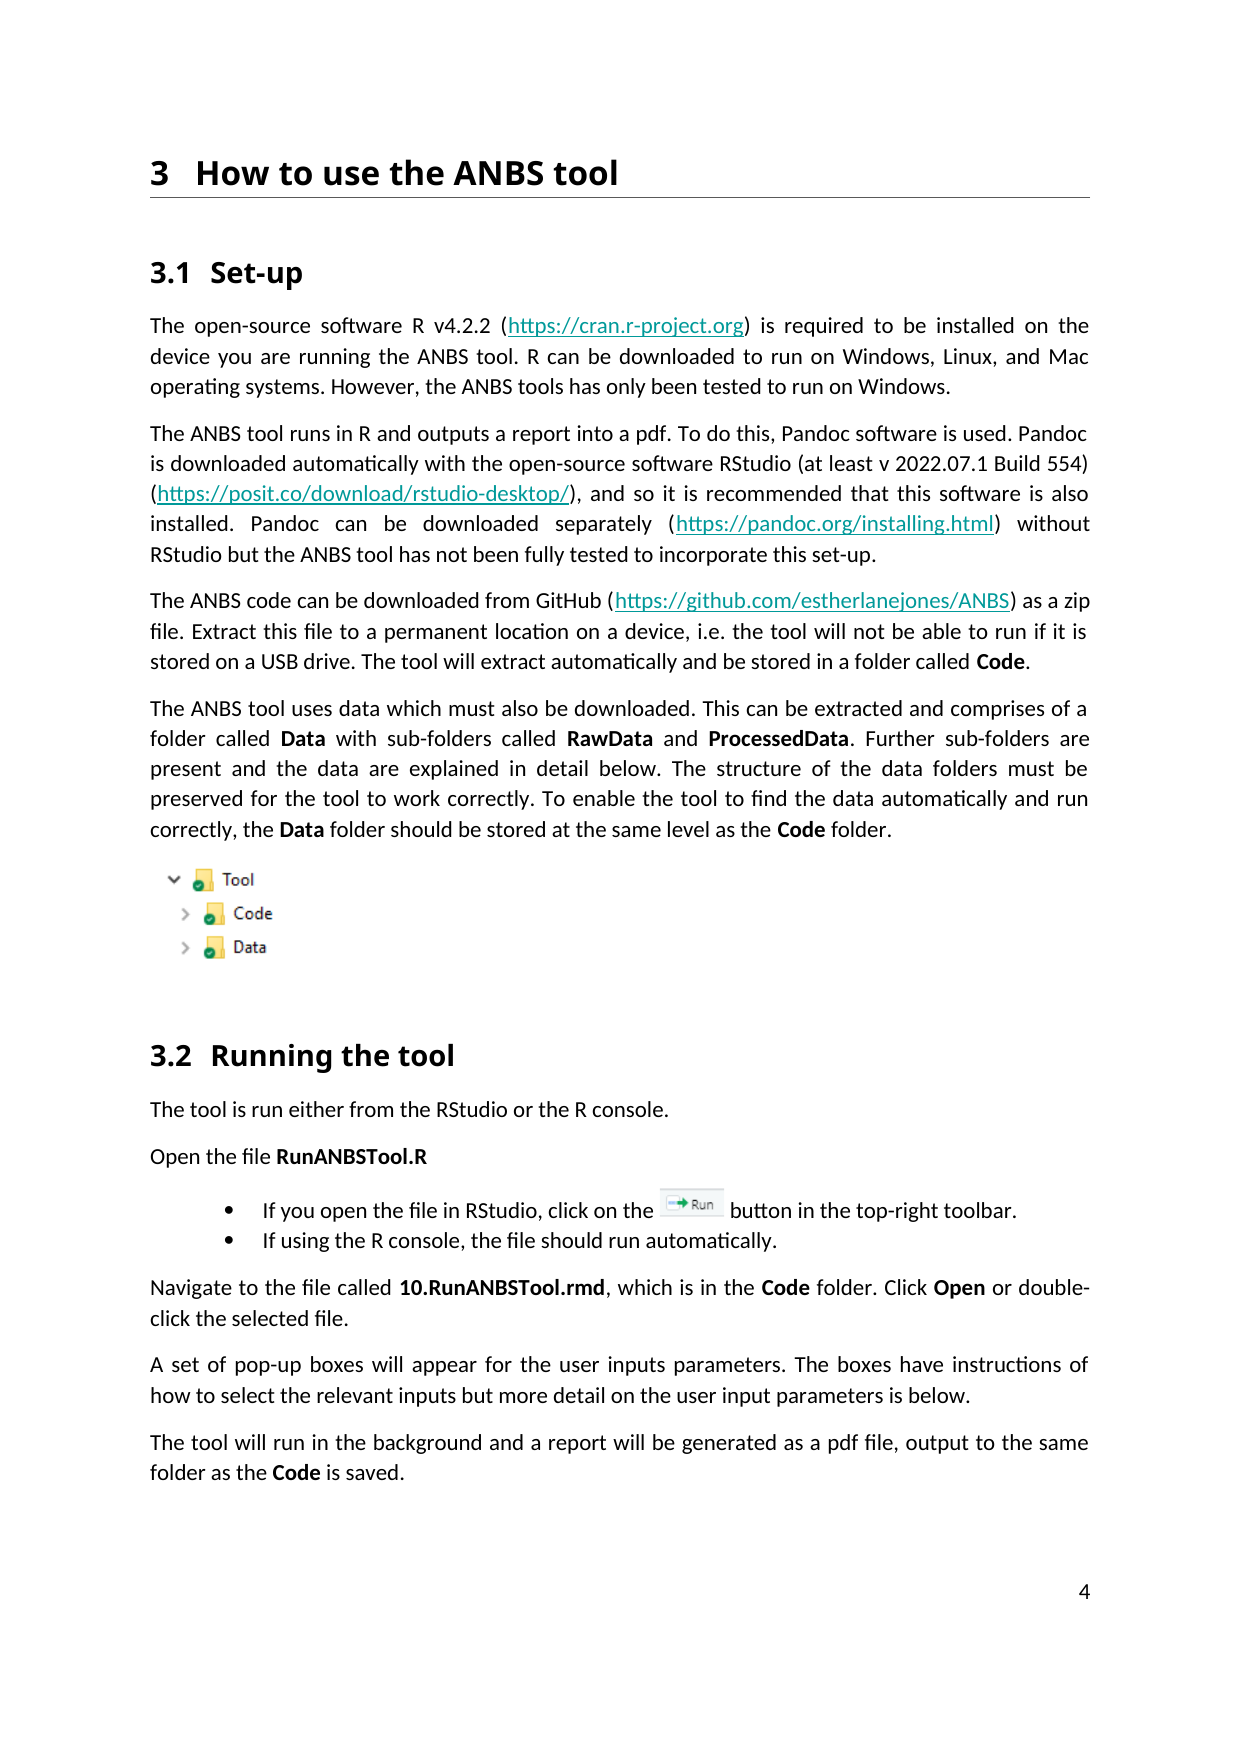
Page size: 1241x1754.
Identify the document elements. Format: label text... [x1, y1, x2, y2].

text The ANBS tool uses data which must also be downloaded. This can be extracted and comprises of a folder called Data with sub-folders called RawData and ProcessedData. Further sub-folders are present and the data are explained in detail below. The structure of the data folders must be preserved for the tool to work correctly. To enable the tool to find the data automatically and run correctly, the Data folder should be stored at the same level as the Code folder. [150, 694, 1090, 843]
text A set of pop-up boxes will appear for the user inputs parameters. The boxes have instructions of how to select the relevant inputs but more detail on the user input parameters is below. [150, 1351, 1090, 1409]
subtitle How to use the ANBS tool [150, 150, 1090, 197]
text The ANBS tool runs in R and outputs a report into a pdf. To do this, Pandoc software is used. Pandoc is downloaded automatically with the open-source software RStudio (at least v 2022.07.1 Build 554) (https://posit.co/download/rstudio-desktop/), and so it is recommended that this software is also installed. Pandoc can be downloaded separately (https://pandoc.org/installing.html) without RStudio but the ANBS tool has not been fully tested to incorporate this set-up. [150, 419, 1090, 568]
list If you open the file in RStudio, click on the button in the top-right toolbar. [225, 1189, 1090, 1224]
picture [659, 1188, 725, 1219]
subtitle Running the tool [150, 1036, 1090, 1075]
text The open-source software R v4.2.2 (https://cran.r-project.org) is required to be installed on the device you are running the ANBS tool. R can be downloaded to run on Windows, Linux, and Mac operating systems. However, the ANBS tools has only been tested to run on Windows. [150, 312, 1090, 400]
text The ANBS code can be downloaded from GitHub (https://github.com/estherlanejones/ANBS) as a zip file. Extract this file to a permanent location on a device, i.e. the tool will not be able to run if it is stored on a USB drive. The tool will extract automatically and be stored in a folder called Code. [150, 587, 1090, 675]
picture [150, 862, 319, 966]
list If using the R console, the file should run automatically. [225, 1227, 1090, 1255]
text The tool is run either from the RStudio or the R console. [150, 1095, 1090, 1123]
text Navigate to the file called 10.RunANBSTool.rmd, which is in the Code folder. Click Open or double-click the selected file. [150, 1273, 1090, 1332]
subtitle Set-up [150, 252, 1090, 292]
text The tool will run in the background and a report will be generated as a pdf file, output to the same folder as the Code is saved. [150, 1428, 1090, 1486]
text Open the file RunANBSTool.R [150, 1142, 1090, 1170]
